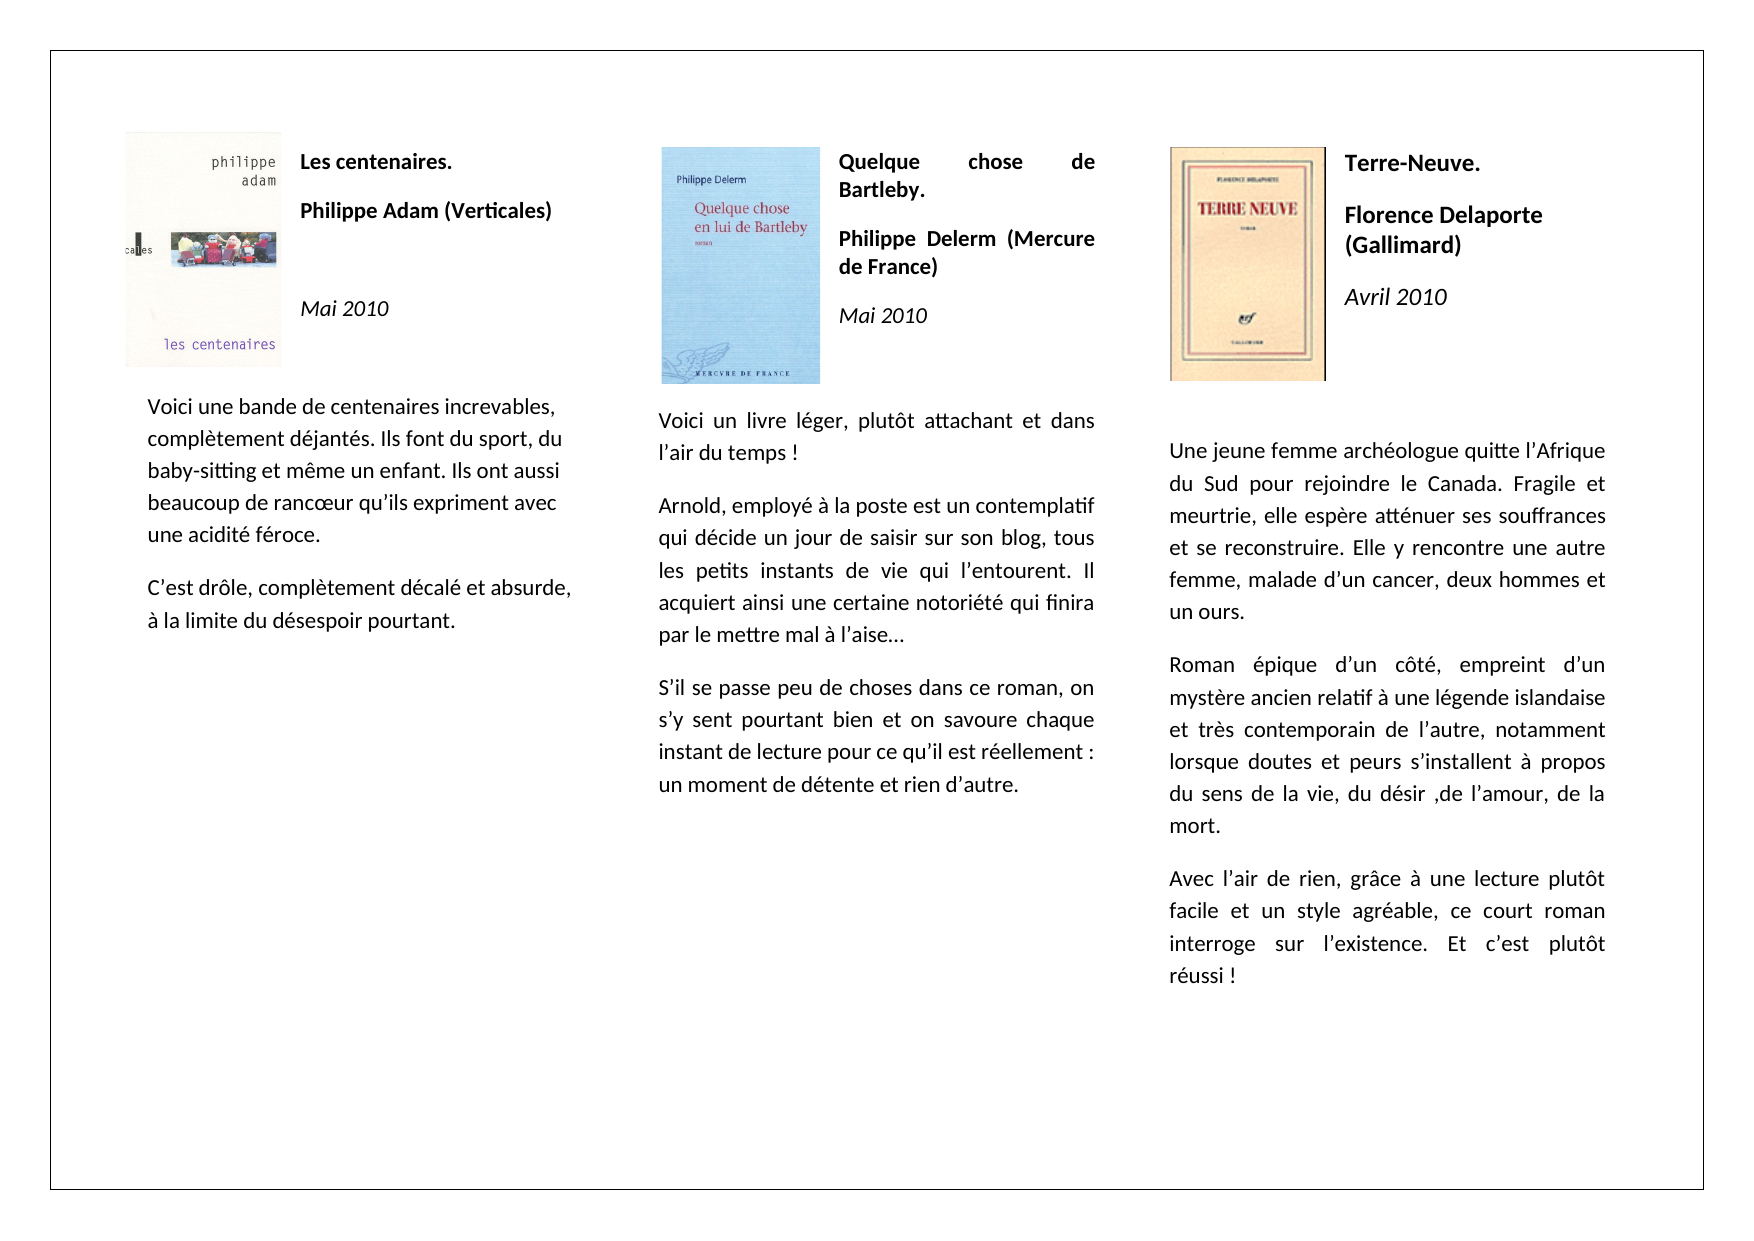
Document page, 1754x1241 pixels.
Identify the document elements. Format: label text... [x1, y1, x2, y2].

text Philippe Delerm (Mercure de France) [821, 224, 1095, 280]
text Florence Delaporte (Gallimard) [1326, 199, 1606, 260]
picture [661, 147, 821, 382]
picture [1170, 147, 1326, 381]
text Roman épique d’un côté, empreint d’un mystère ancien relatif à une légende islandaise et très contemporain de l’autre, notamment lorsque doutes et peurs s’installent à propos du sens de la vie, du désir ,de l’amour, de la mort. [1169, 650, 1606, 839]
text Terre-Neuve. [1326, 147, 1606, 178]
text Voici une bande de centenaires increvables, complètement déjantés. Ils font du sport, du baby-sitting et même un enfant. Ils ont aussi beaucoup de rancœur qu’ils expriment avec une acidité féroce. [147, 392, 584, 548]
text Voici un livre léger, plutôt attachant et dans l’air du temps ! [658, 406, 1095, 466]
picture [125, 132, 282, 367]
text Une jeune femme archéologue quitte l’Afrique du Sud pour rejoindre le Canada. Fragile et meurtrie, elle espère atténuer ses souffrances et se reconstruire. Elle y rencontre une autre femme, malade d’un cancer, deux hommes et un ours. [1169, 436, 1606, 625]
text Avec l’air de rien, grâce à une lecture plutôt facile et un style agréable, ce court roman interroge sur l’existence. Et c’est plutôt réussi ! [1169, 864, 1606, 989]
text Philippe Adam (Verticales) [282, 196, 584, 224]
text Quelque chose de Bartleby. [821, 147, 1095, 203]
text Mai 2010 [821, 301, 1095, 329]
text C’est drôle, complètement décalé et absurde, à la limite du désespoir pourtant. [147, 573, 584, 634]
text Mai 2010 [282, 294, 584, 322]
text Arnold, employé à la poste est un contemplatif qui décide un jour de saisir sur son blog, tous les petits instants de vie qui l’entourent. Il acquiert ainsi une certaine notoriété qui finira par le mettre mal à l’aise… [658, 491, 1095, 648]
text Les centenaires. [282, 147, 584, 176]
text Avril 2010 [1326, 281, 1606, 311]
text S’il se passe peu de choses dans ce roman, on s’y sent pourtant bien et on savoure chaque instant de lecture pour ce qu’il est réellement : un moment de détente et rien d’autre. [658, 673, 1095, 798]
